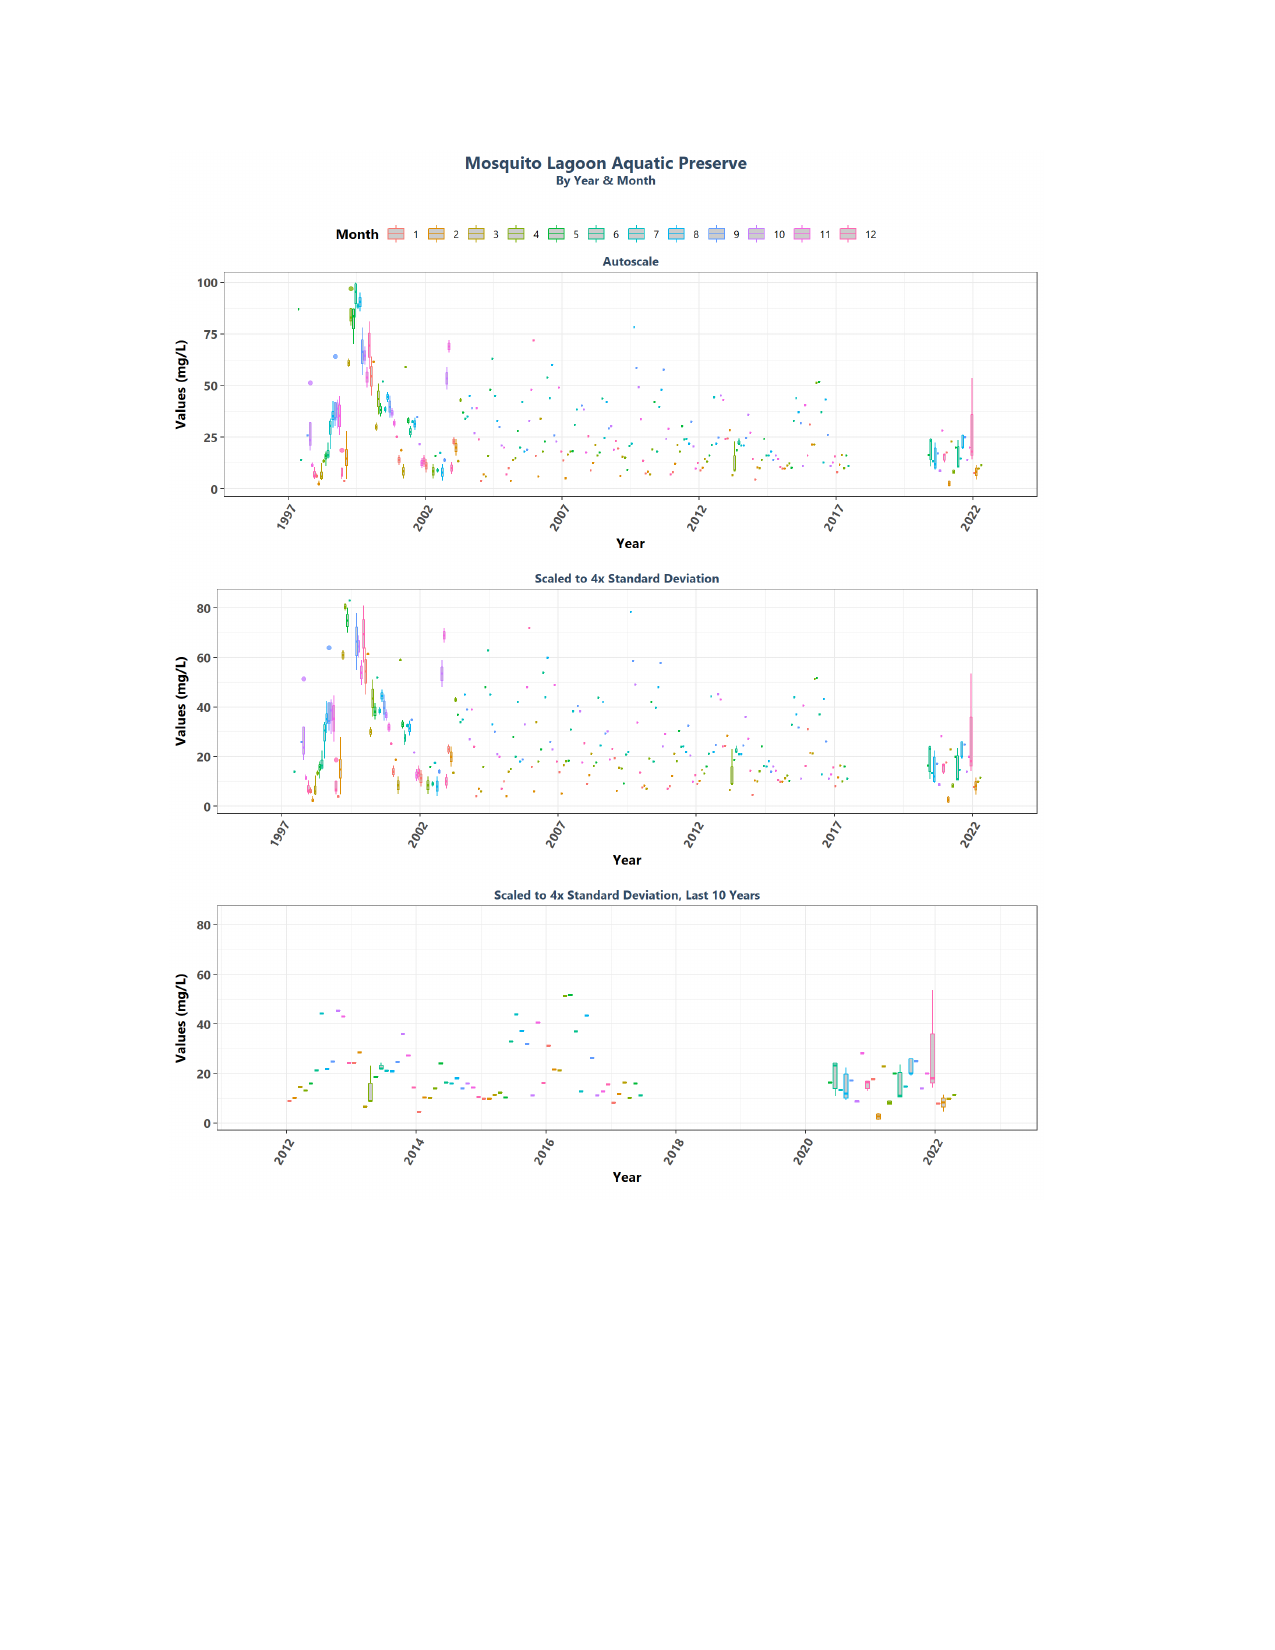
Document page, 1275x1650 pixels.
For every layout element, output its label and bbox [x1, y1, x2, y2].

picture [168, 150, 1044, 1200]
